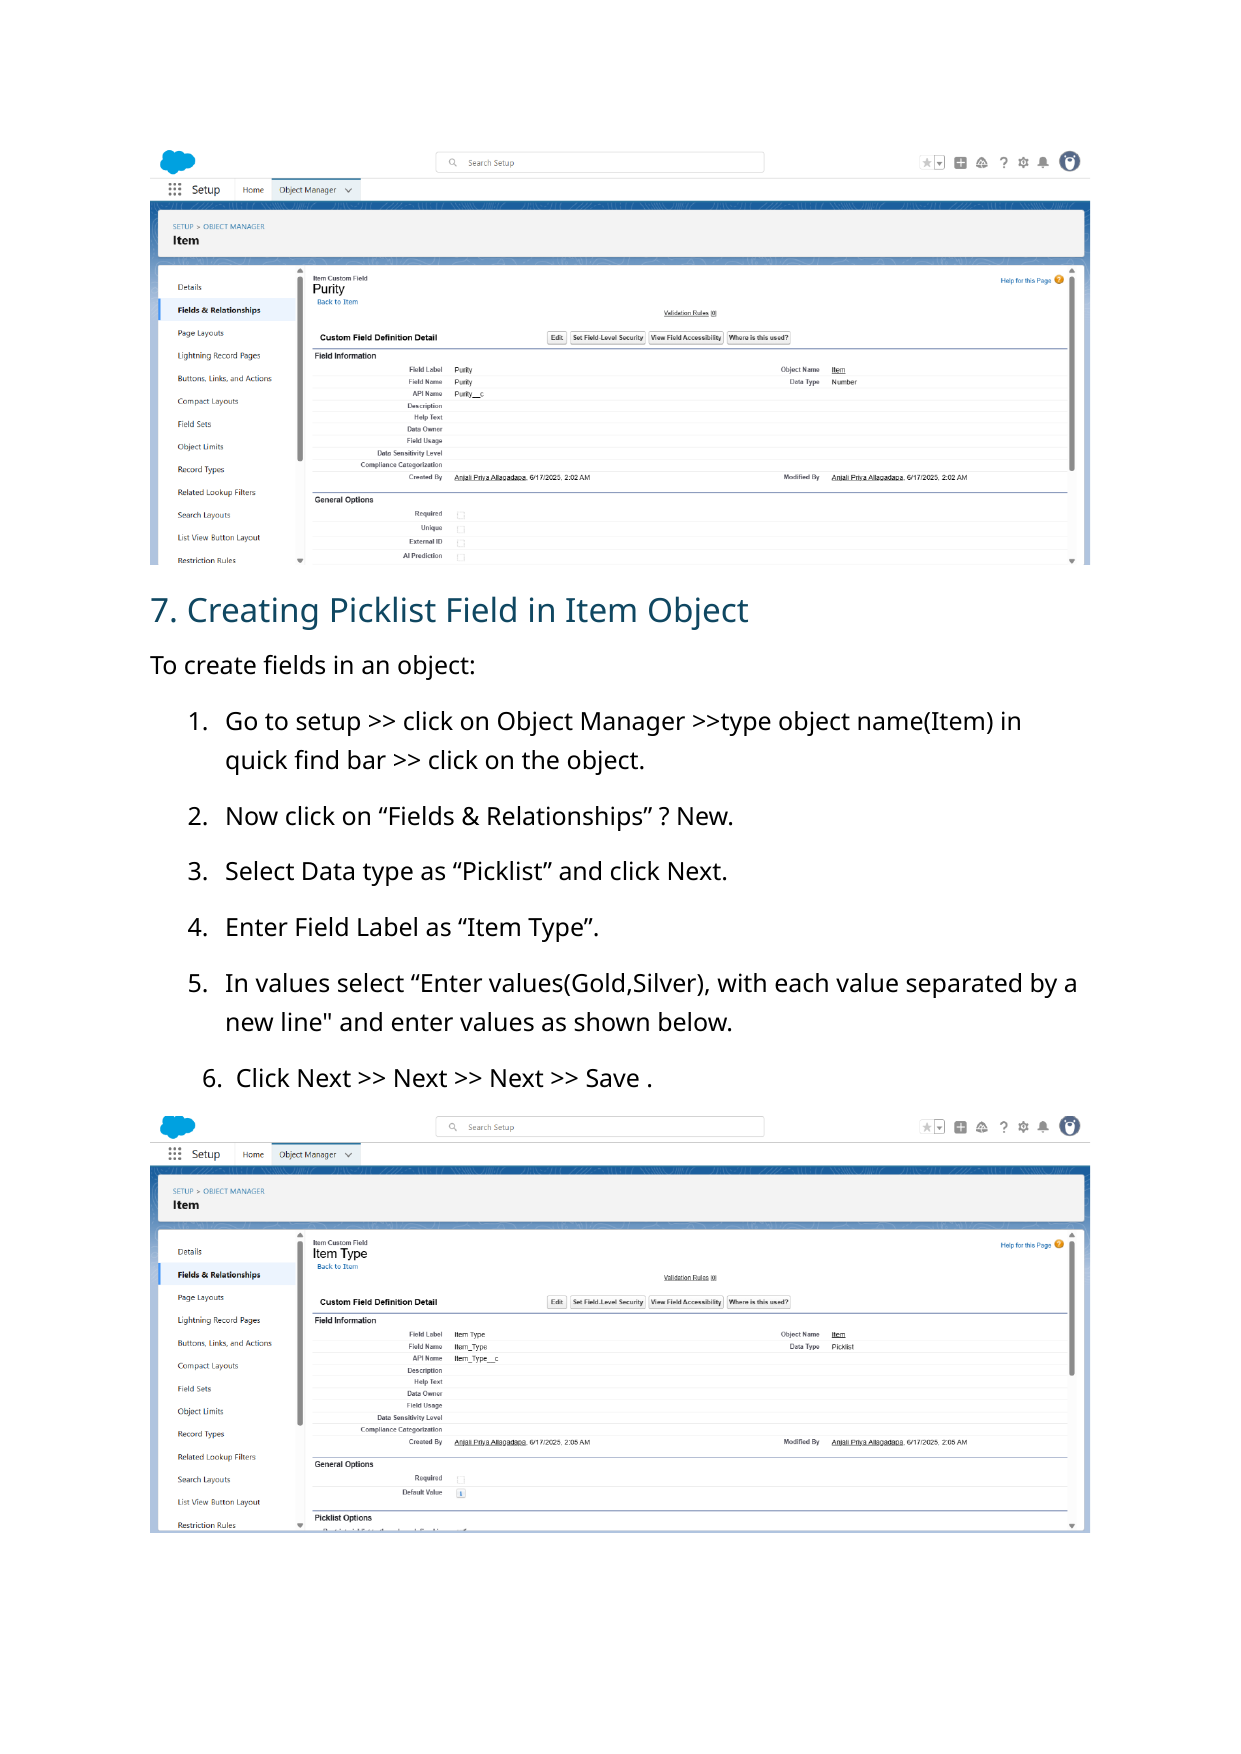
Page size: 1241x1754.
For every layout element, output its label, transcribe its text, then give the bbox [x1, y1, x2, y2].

list In values select “Enter values(Gold,Silver), with each value separated by a new line" and enter values as shown below. [187, 966, 1090, 1039]
text 6. Click Next >> Next >> Next >> Save . [150, 1061, 1090, 1095]
picture [150, 1116, 1091, 1533]
list Enter Field Label as “Item Type”. [187, 910, 1090, 944]
picture [150, 150, 1091, 565]
text To create fields in an object: [150, 647, 1090, 681]
subtitle 7. Creating Picklist Field in Item Object [150, 587, 1090, 632]
list Now click on “Fields & Relationships” ? New. [187, 798, 1090, 832]
list Go to setup >> click on Object Manager >>type object name(Item) in quick find bar >> click on the object. [187, 703, 1090, 776]
list Select Data type as “Picklist” and click Next. [187, 854, 1090, 888]
